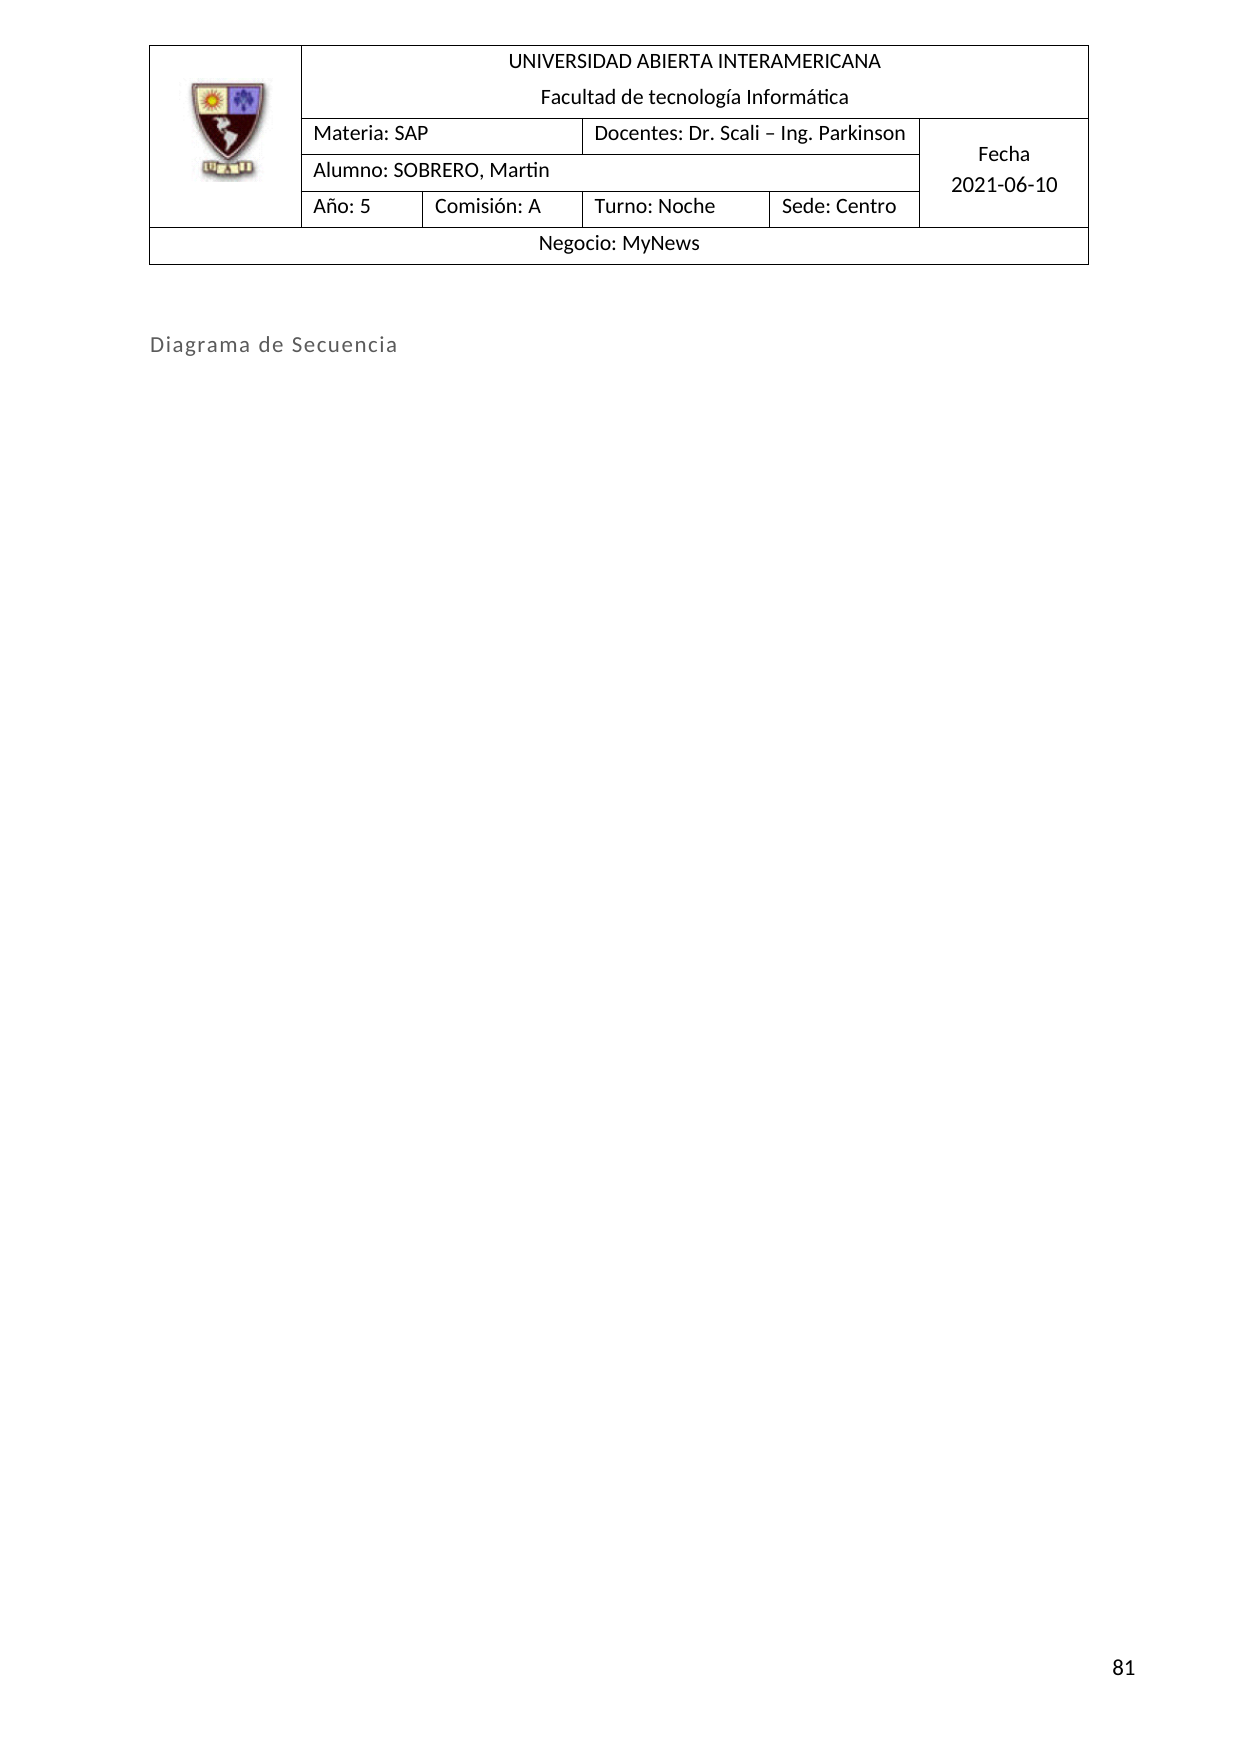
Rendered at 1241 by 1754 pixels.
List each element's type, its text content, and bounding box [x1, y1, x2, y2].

picture [177, 74, 278, 187]
subtitle Diagrama de Secuencia [150, 330, 1135, 358]
